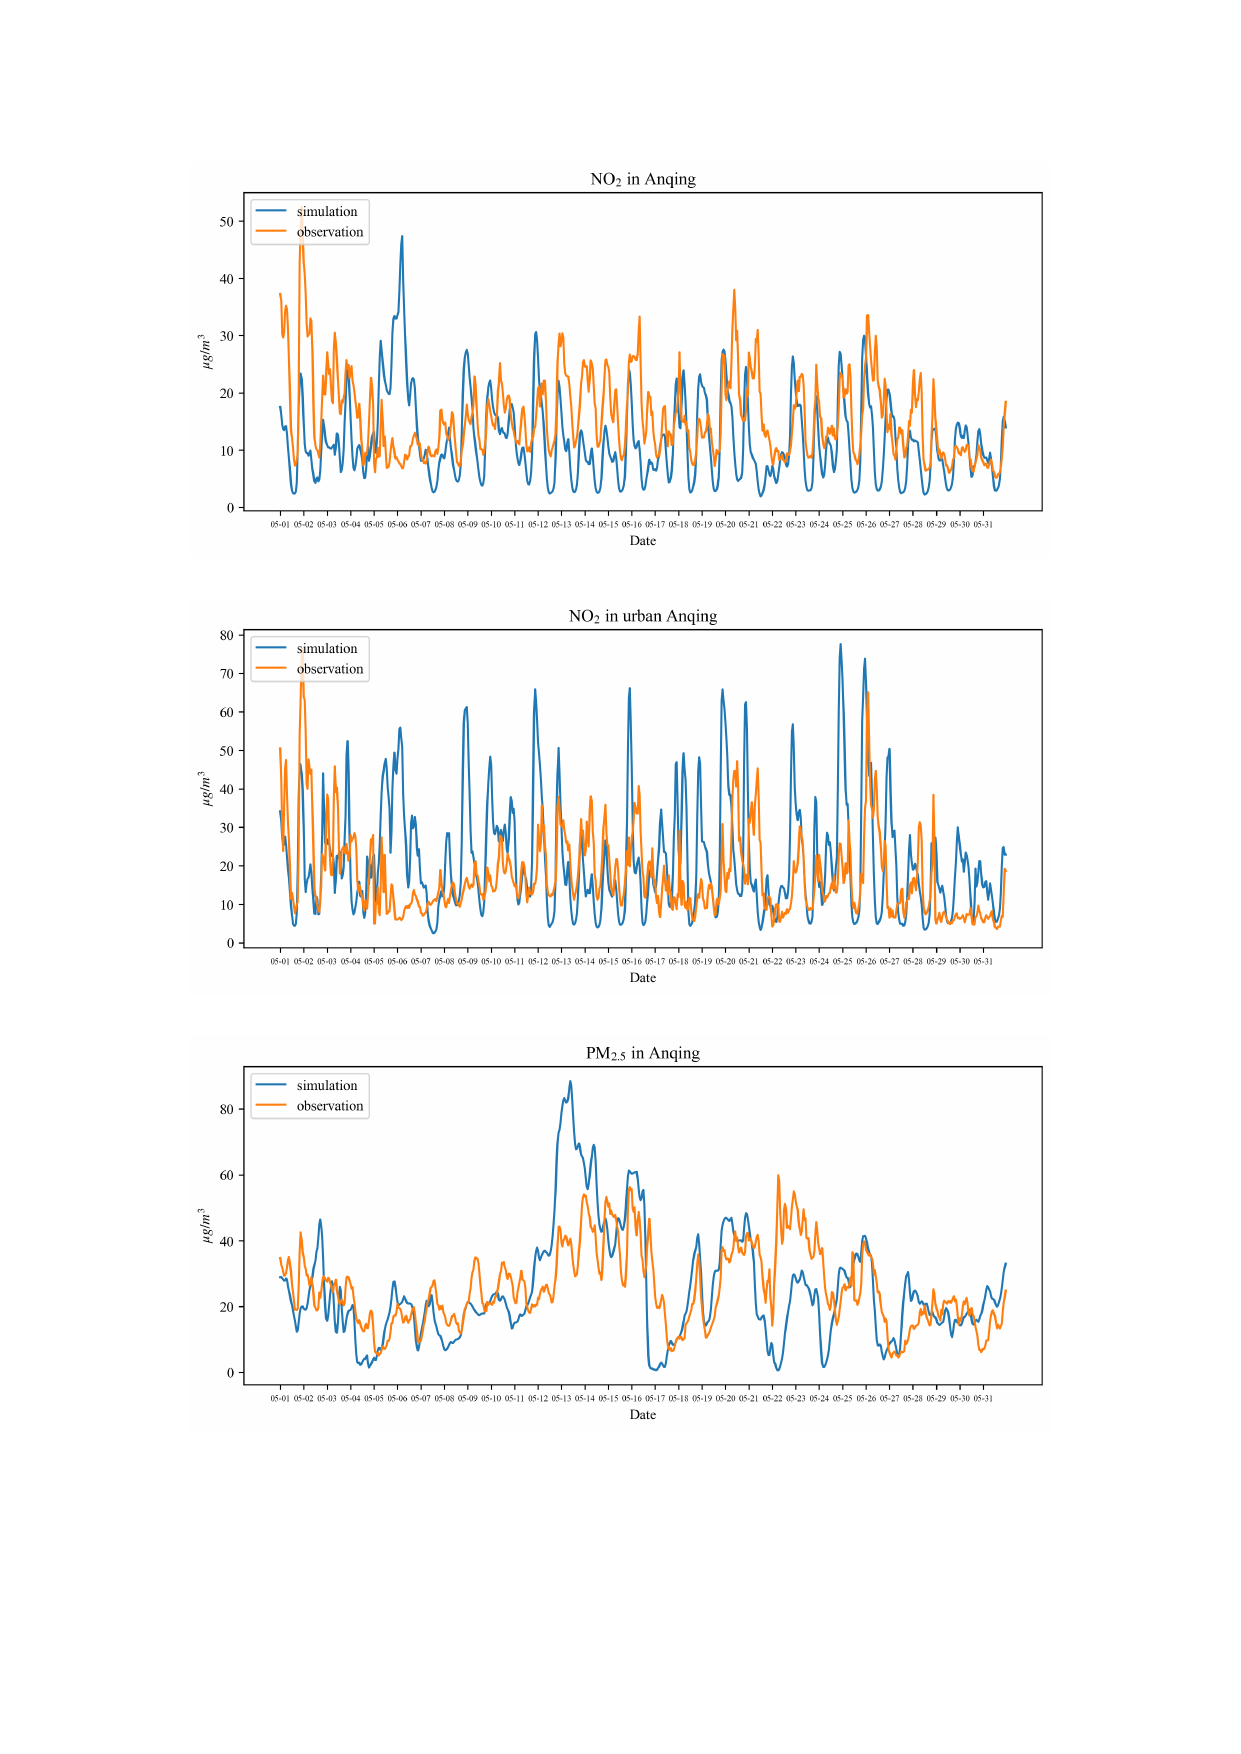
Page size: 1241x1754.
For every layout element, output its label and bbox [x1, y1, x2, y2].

picture [187, 1035, 1052, 1432]
picture [187, 598, 1052, 995]
picture [187, 162, 1052, 558]
